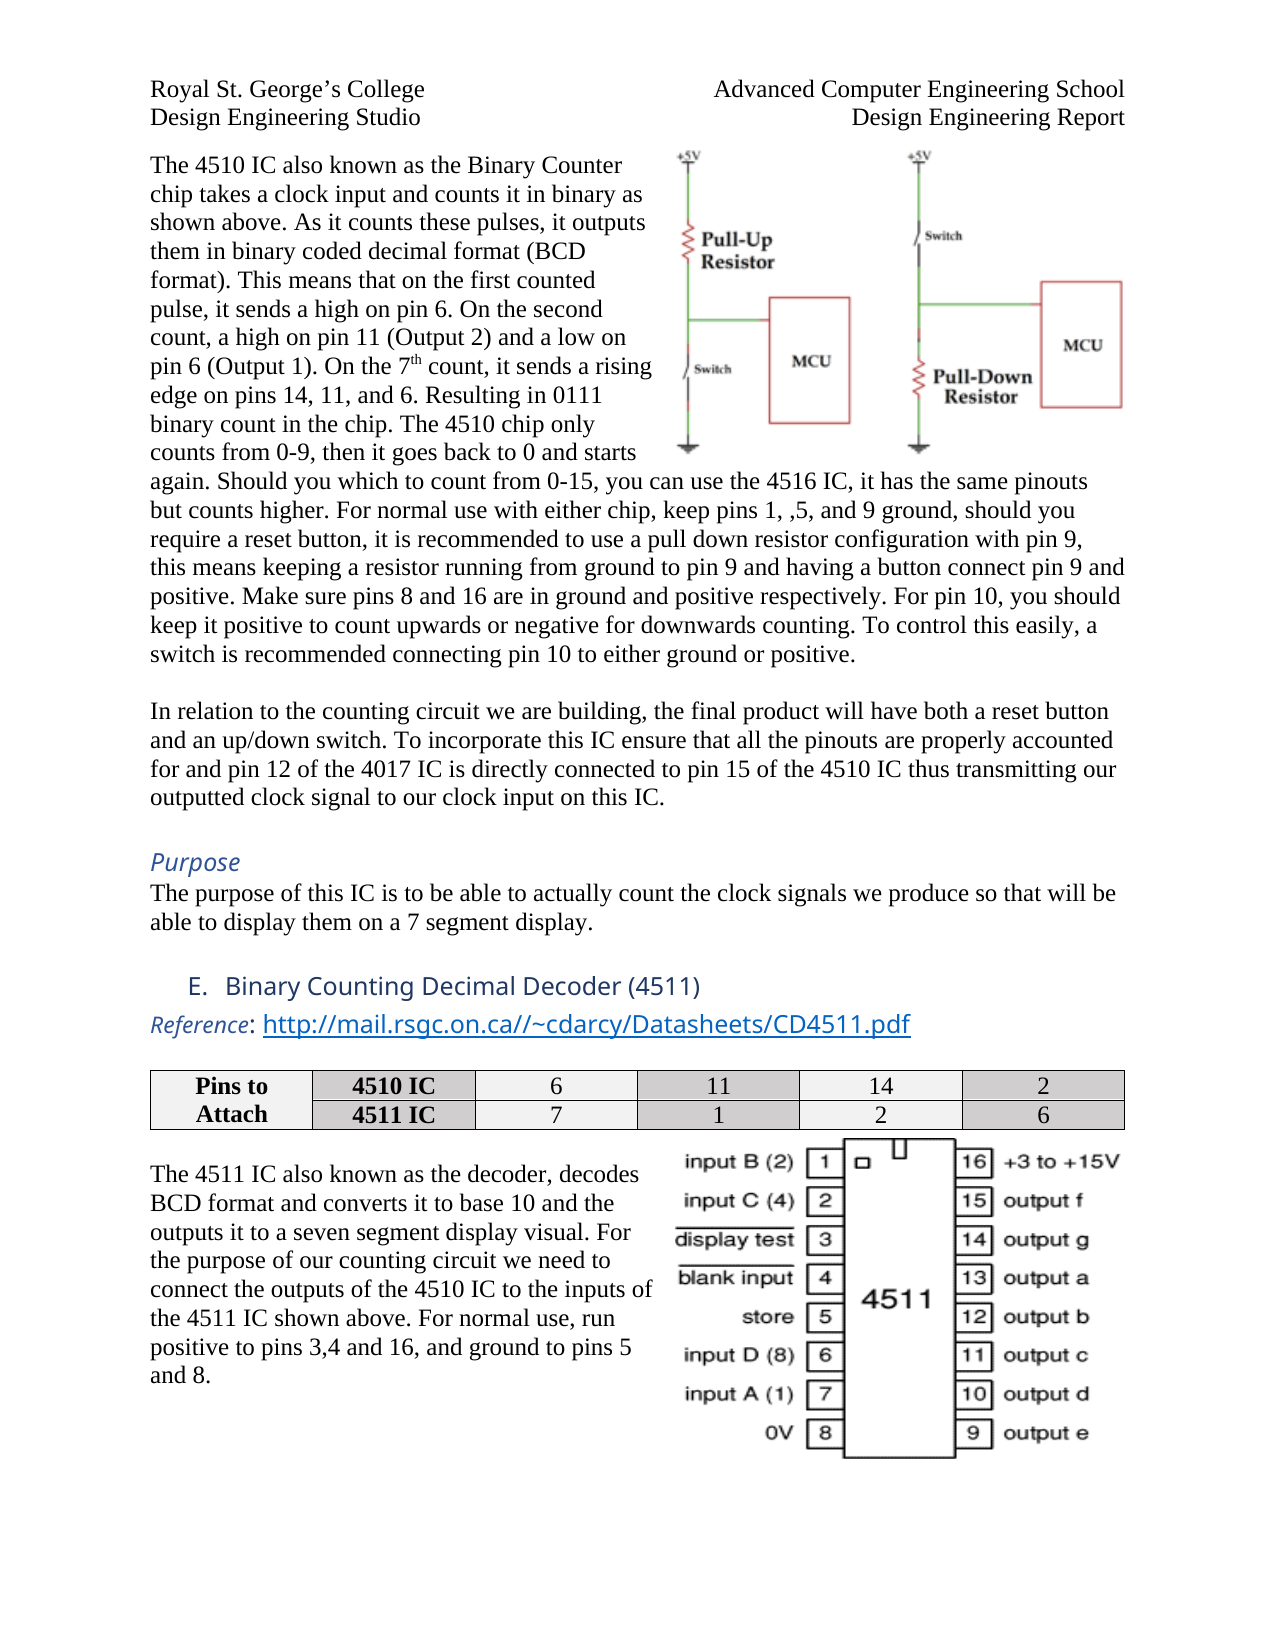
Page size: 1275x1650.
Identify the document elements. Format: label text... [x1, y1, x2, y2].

text The 4511 IC also known as the decoder, decodes BCD format and converts it to base 10 and the outputs it to a seven segment display visual. For the purpose of our counting circuit we need to connect the outputs of the 4510 IC to the inputs of the 4511 IC shown above. For normal use, run positive to pins 3,4 and 16, and ground to pins 5 and 8. [150, 1159, 675, 1389]
picture [675, 1138, 1125, 1463]
table_cell 1 [638, 1101, 799, 1129]
table_header 6 [476, 1071, 637, 1099]
table_cell 7 [476, 1101, 637, 1129]
table_cell 2 [800, 1101, 962, 1129]
subtitle Binary Counting Decimal Decoder (4511) [187, 969, 1125, 1003]
picture [675, 150, 1125, 456]
table_header 14 [800, 1071, 962, 1099]
table_header 4510 IC [313, 1071, 475, 1099]
table_header Pins to Attach [151, 1071, 312, 1129]
table_header 2 [963, 1071, 1124, 1099]
subtitle Reference: http://mail.rsgc.on.ca//~cdarcy/Datasheets/CD4511.pdf [150, 1007, 1125, 1041]
table_cell 4511 IC [313, 1101, 475, 1129]
text In relation to the counting circuit we are building, the final product will have both a reset button and an up/down switch. To incorporate this IC ensure that all the pinouts are properly accounted for and pin 12 of the 4017 IC is directly connected to pin 15 of the 4510 IC thus transmitting our outputted clock signal to our clock input on this IC. [150, 696, 1125, 811]
table_cell 6 [963, 1101, 1124, 1129]
subtitle Purpose [150, 844, 1125, 878]
text The purpose of this IC is to be able to actually count the clock signals we produce so that will be able to display them on a 7 segment display. [150, 878, 1125, 936]
table_header 11 [638, 1071, 799, 1099]
